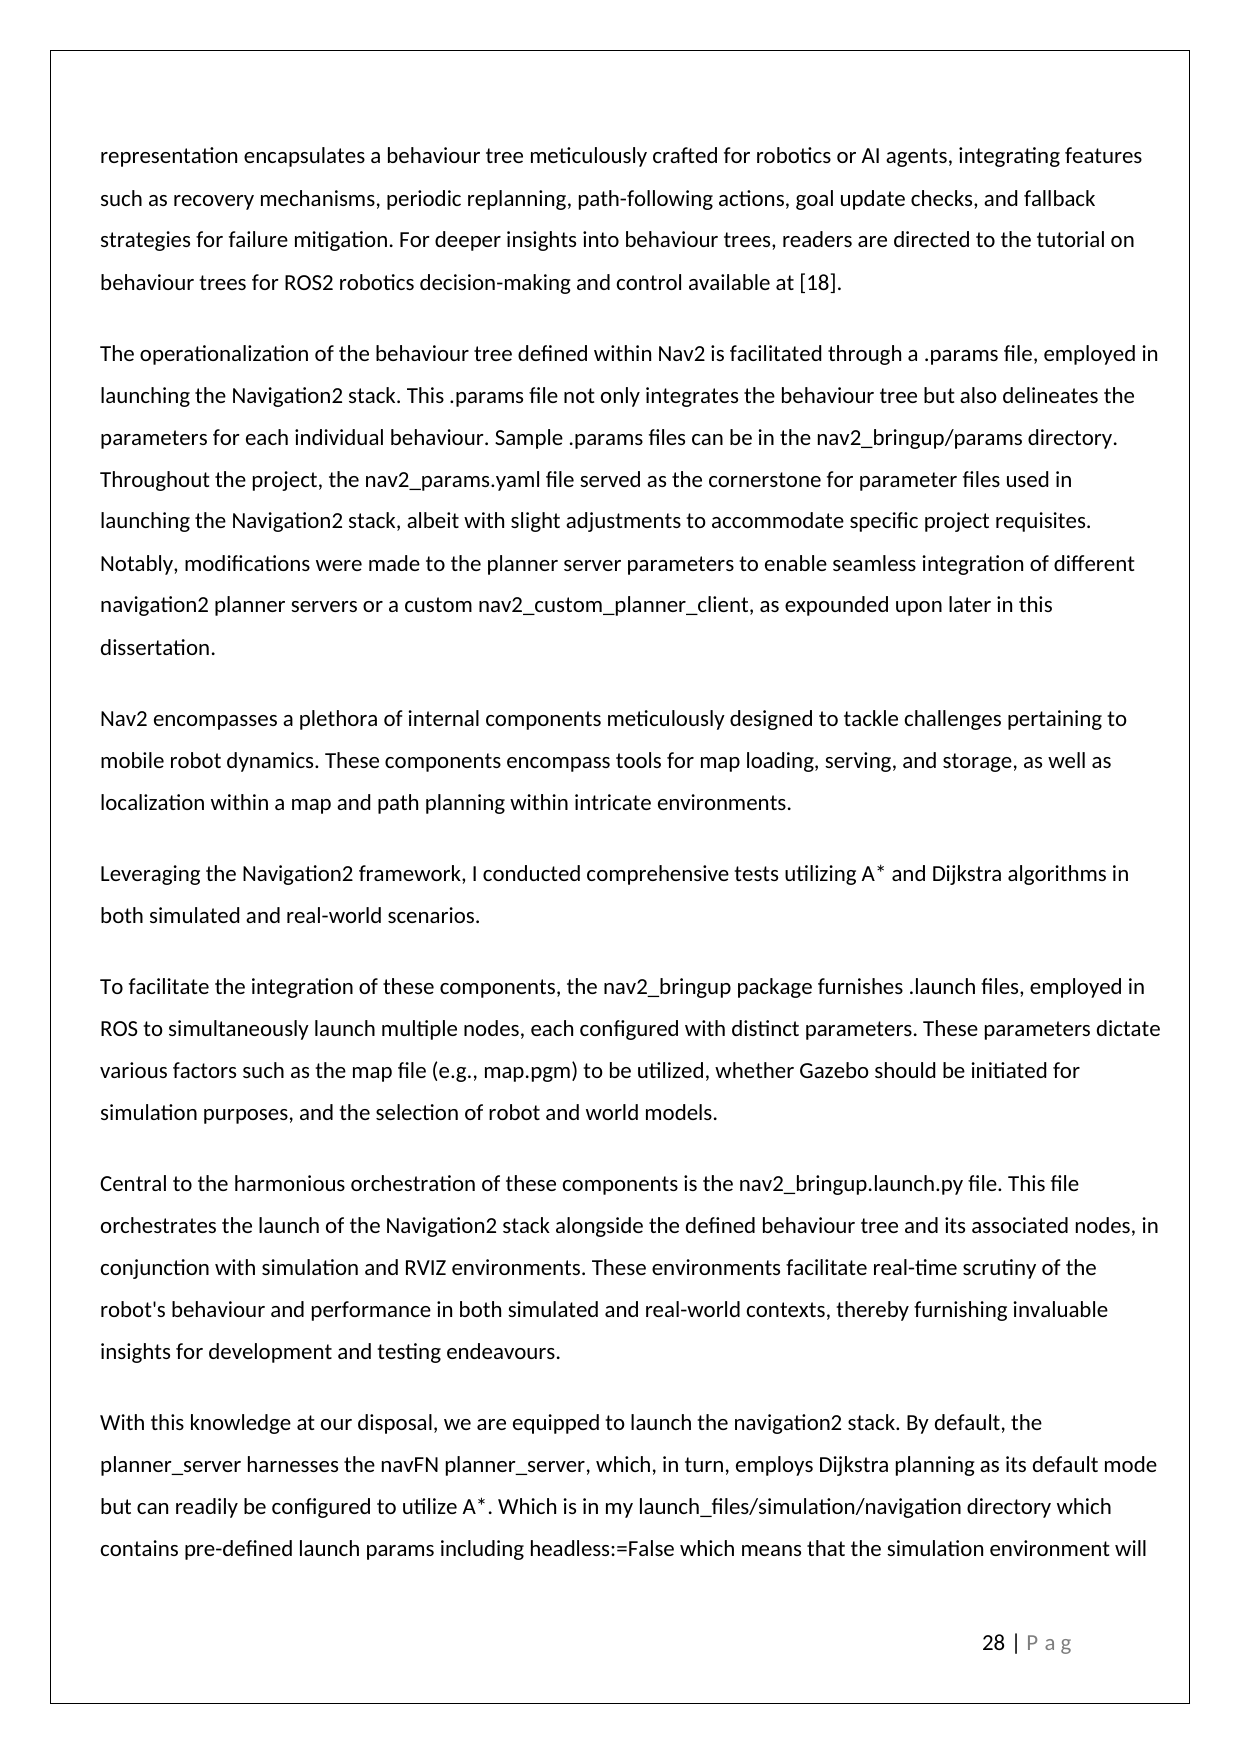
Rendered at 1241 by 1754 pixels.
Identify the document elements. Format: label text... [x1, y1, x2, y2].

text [100, 1408, 1165, 1562]
text Leveraging the Navigation2 framework, I conducted comprehensive tests utilizing A* and Dijkstra algorithms in both simulated and real-world scenarios. [100, 859, 1165, 929]
text Central to the harmonious orchestration of these components is the nav2_bringup.launch.py file. This file orchestrates the launch of the Navigation2 stack alongside the defined behaviour tree and its associated nodes, in conjunction with simulation and RVIZ environments. These environments facilitate real-time scrutiny of the robot's behaviour and performance in both simulated and real-world contexts, thereby furnishing invaluable insights for development and testing endeavours. [100, 1169, 1165, 1365]
text Nav2 encompasses a plethora of internal components meticulously designed to tackle challenges pertaining to mobile robot dynamics. These components encompass tools for map loading, serving, and storage, as well as localization within a map and path planning within intricate environments. [100, 704, 1165, 816]
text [100, 142, 1165, 296]
text To facilitate the integration of these components, the nav2_bringup package furnishes .launch files, employed in ROS to simultaneously launch multiple nodes, each configured with distinct parameters. These parameters dictate various factors such as the map file (e.g., map.pgm) to be utilized, whether Gazebo should be initiated for simulation purposes, and the selection of robot and world models. [100, 972, 1165, 1126]
text The operationalization of the behaviour tree defined within Nav2 is facilitated through a .params file, employed in launching the Navigation2 stack. This .params file not only integrates the behaviour tree but also delineates the parameters for each individual behaviour. Sample .params files can be in the nav2_bringup/params directory. Throughout the project, the nav2_params.yaml file served as the cornerstone for parameter files used in launching the Navigation2 stack, albeit with slight adjustments to accommodate specific project requisites. Notably, modifications were made to the planner server parameters to enable seamless integration of different navigation2 planner servers or a custom nav2_custom_planner_client, as expounded upon later in this dissertation. [100, 339, 1165, 661]
